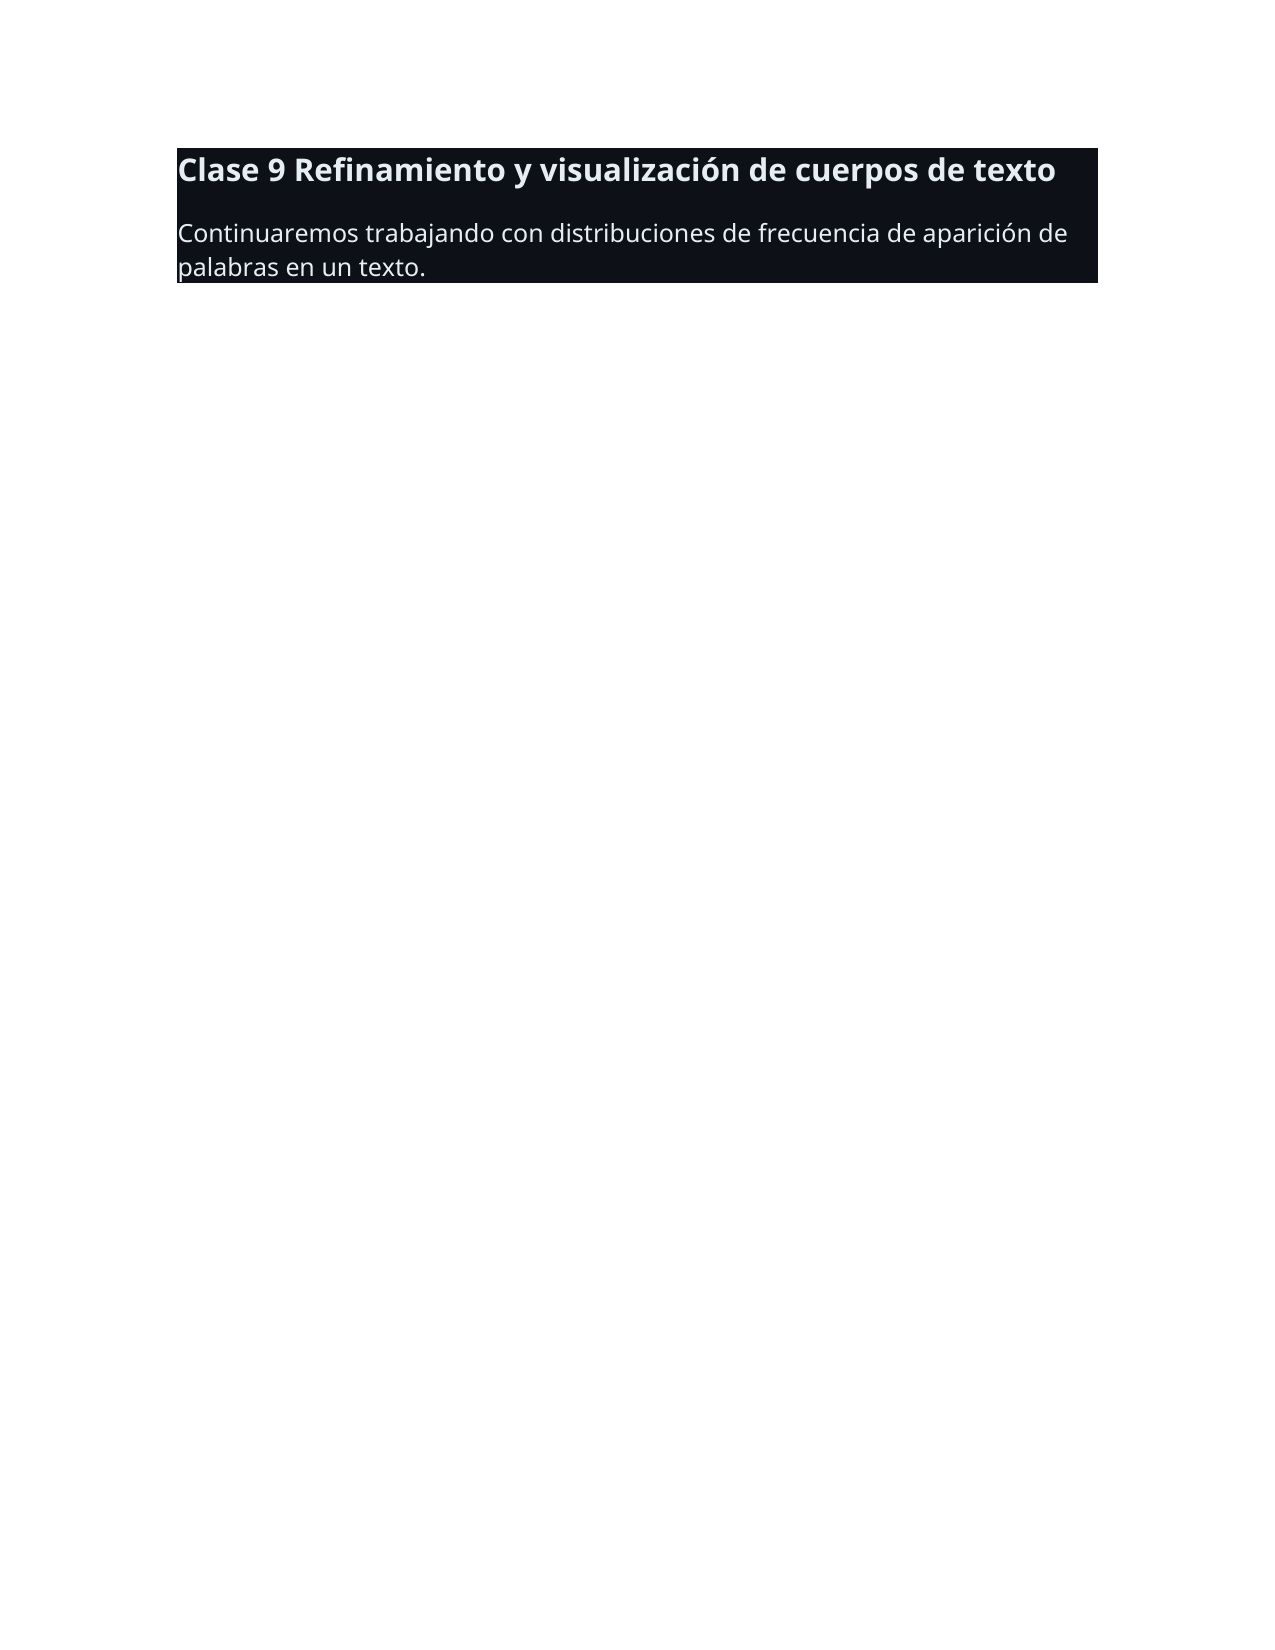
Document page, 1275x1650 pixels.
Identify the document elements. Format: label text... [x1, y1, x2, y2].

text Continuaremos trabajando con distribuciones de frecuencia de aparición de palabras en un texto. [177, 215, 1098, 283]
text Clase 9 Refinamiento y visualización de cuerpos de texto [177, 148, 1098, 190]
